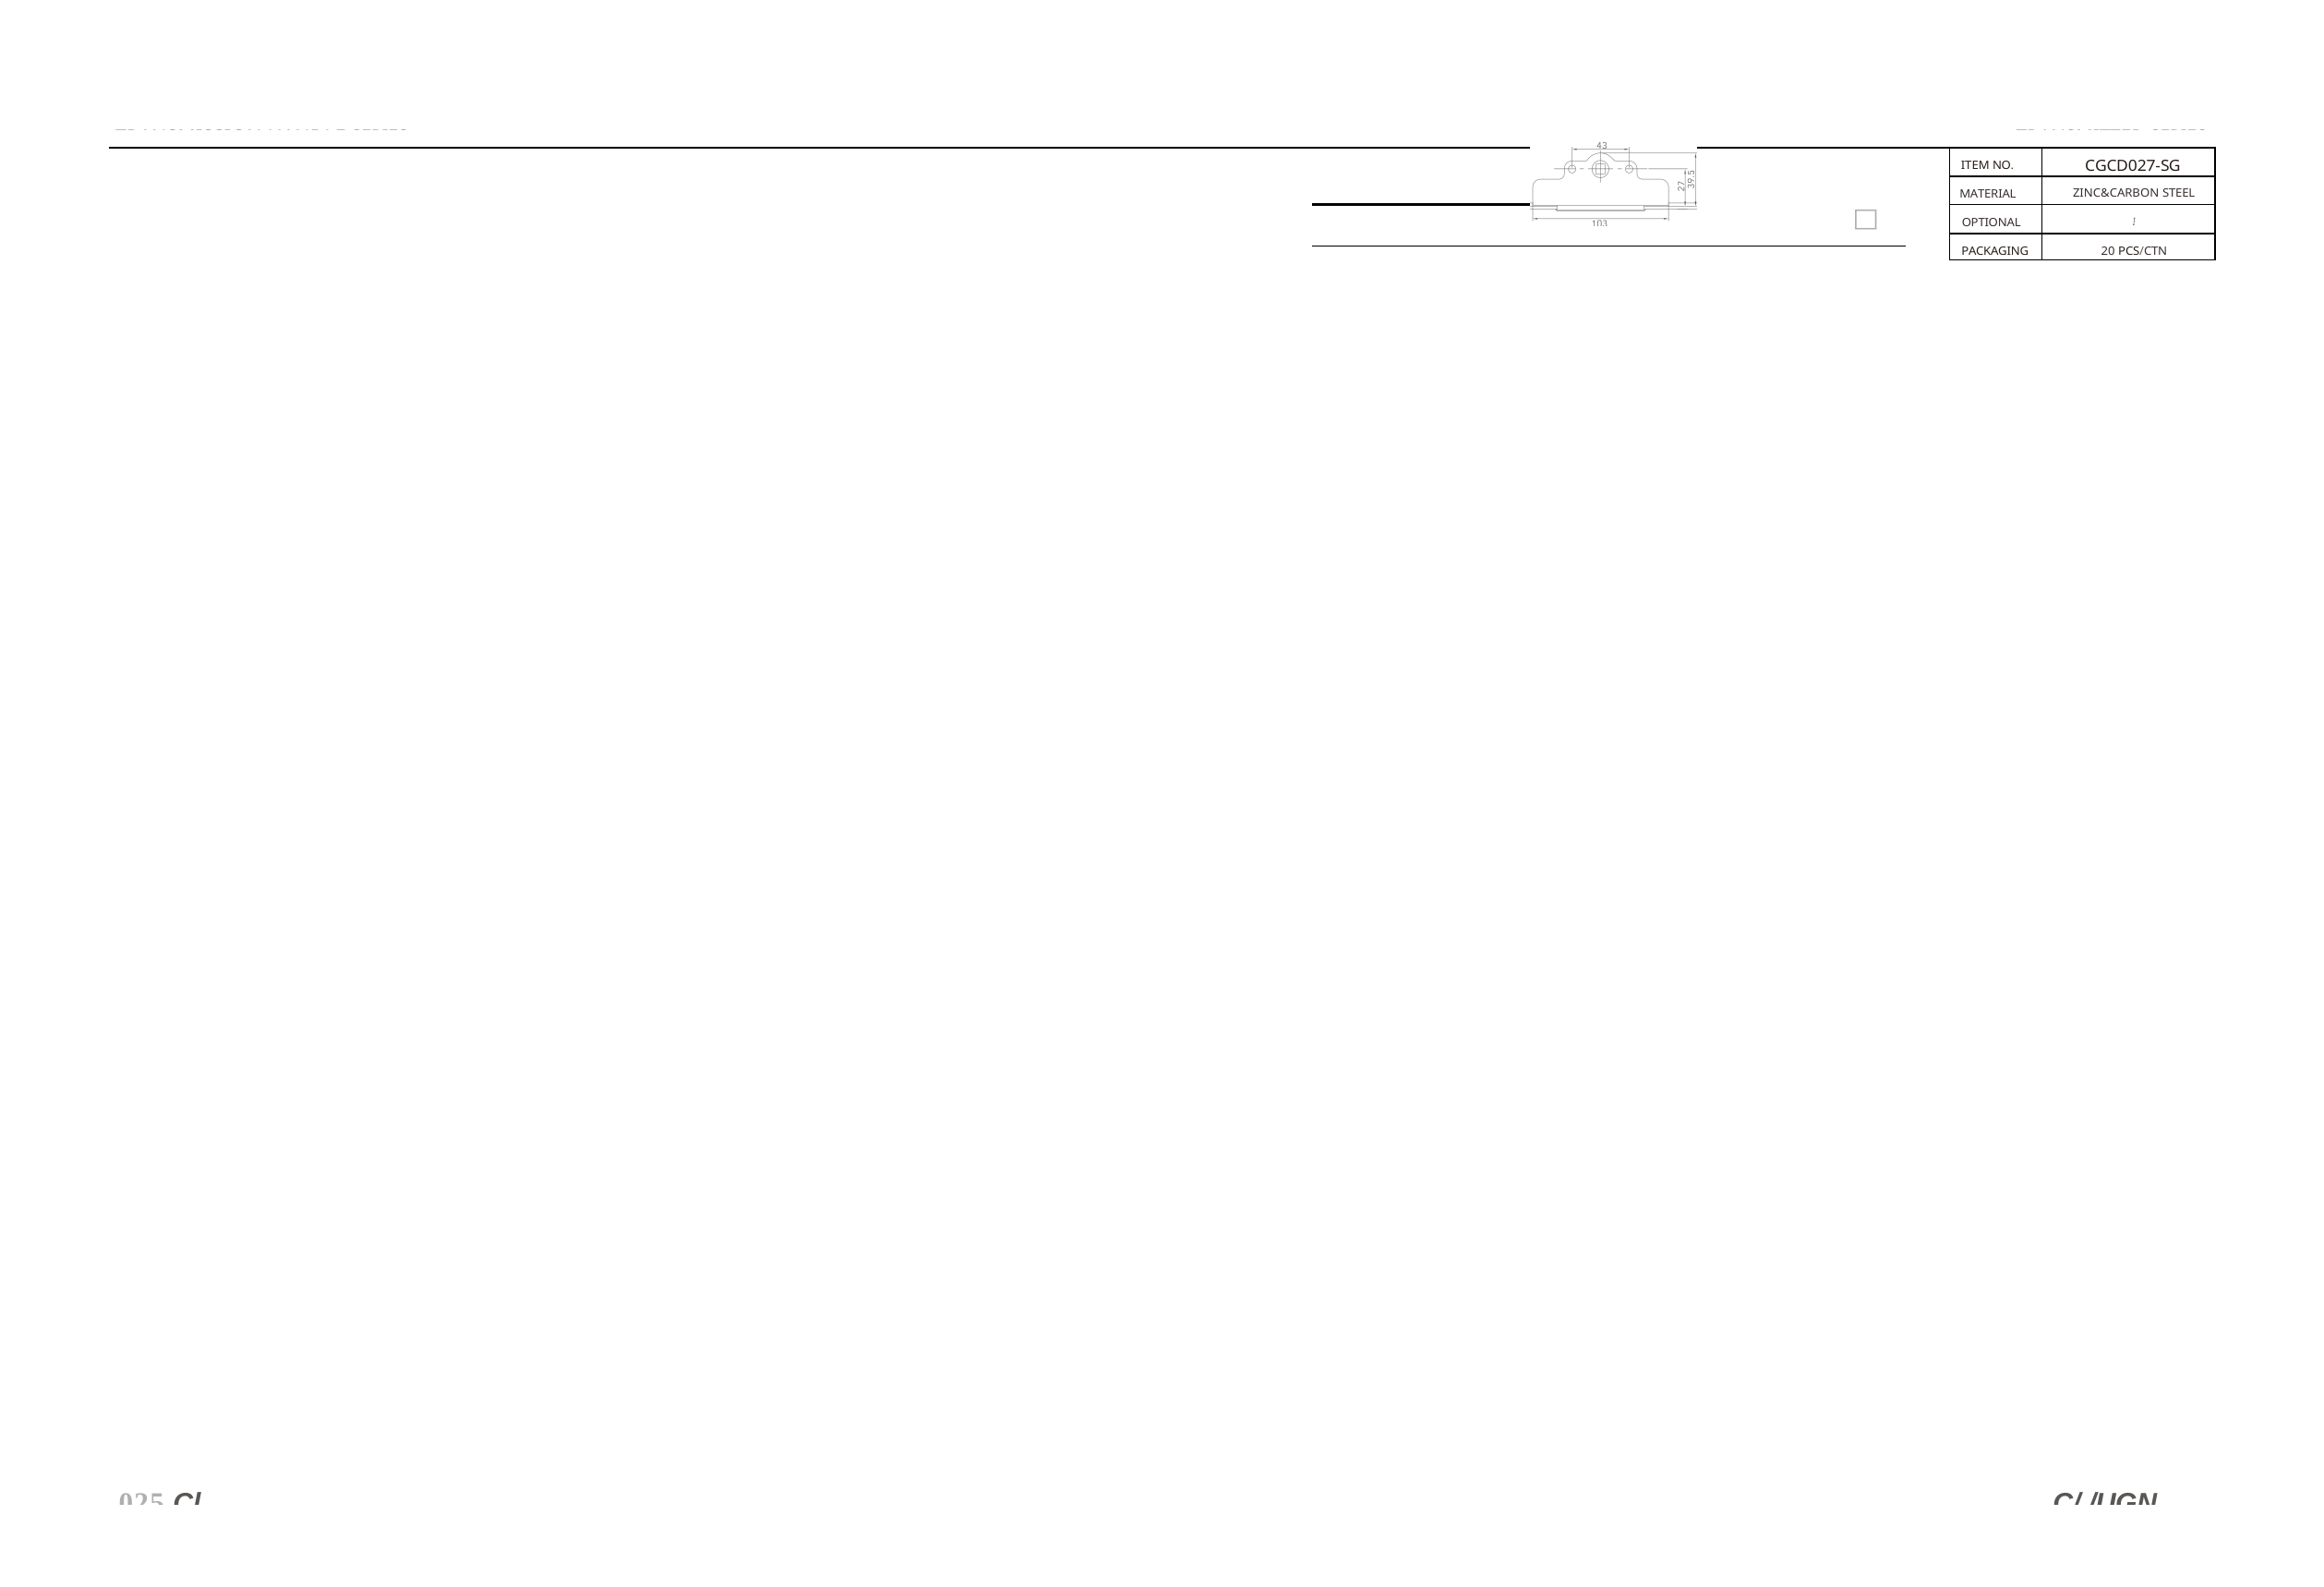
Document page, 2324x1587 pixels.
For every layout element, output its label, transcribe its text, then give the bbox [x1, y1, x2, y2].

picture [1530, 141, 1697, 199]
text □ [82, 199, 1879, 234]
